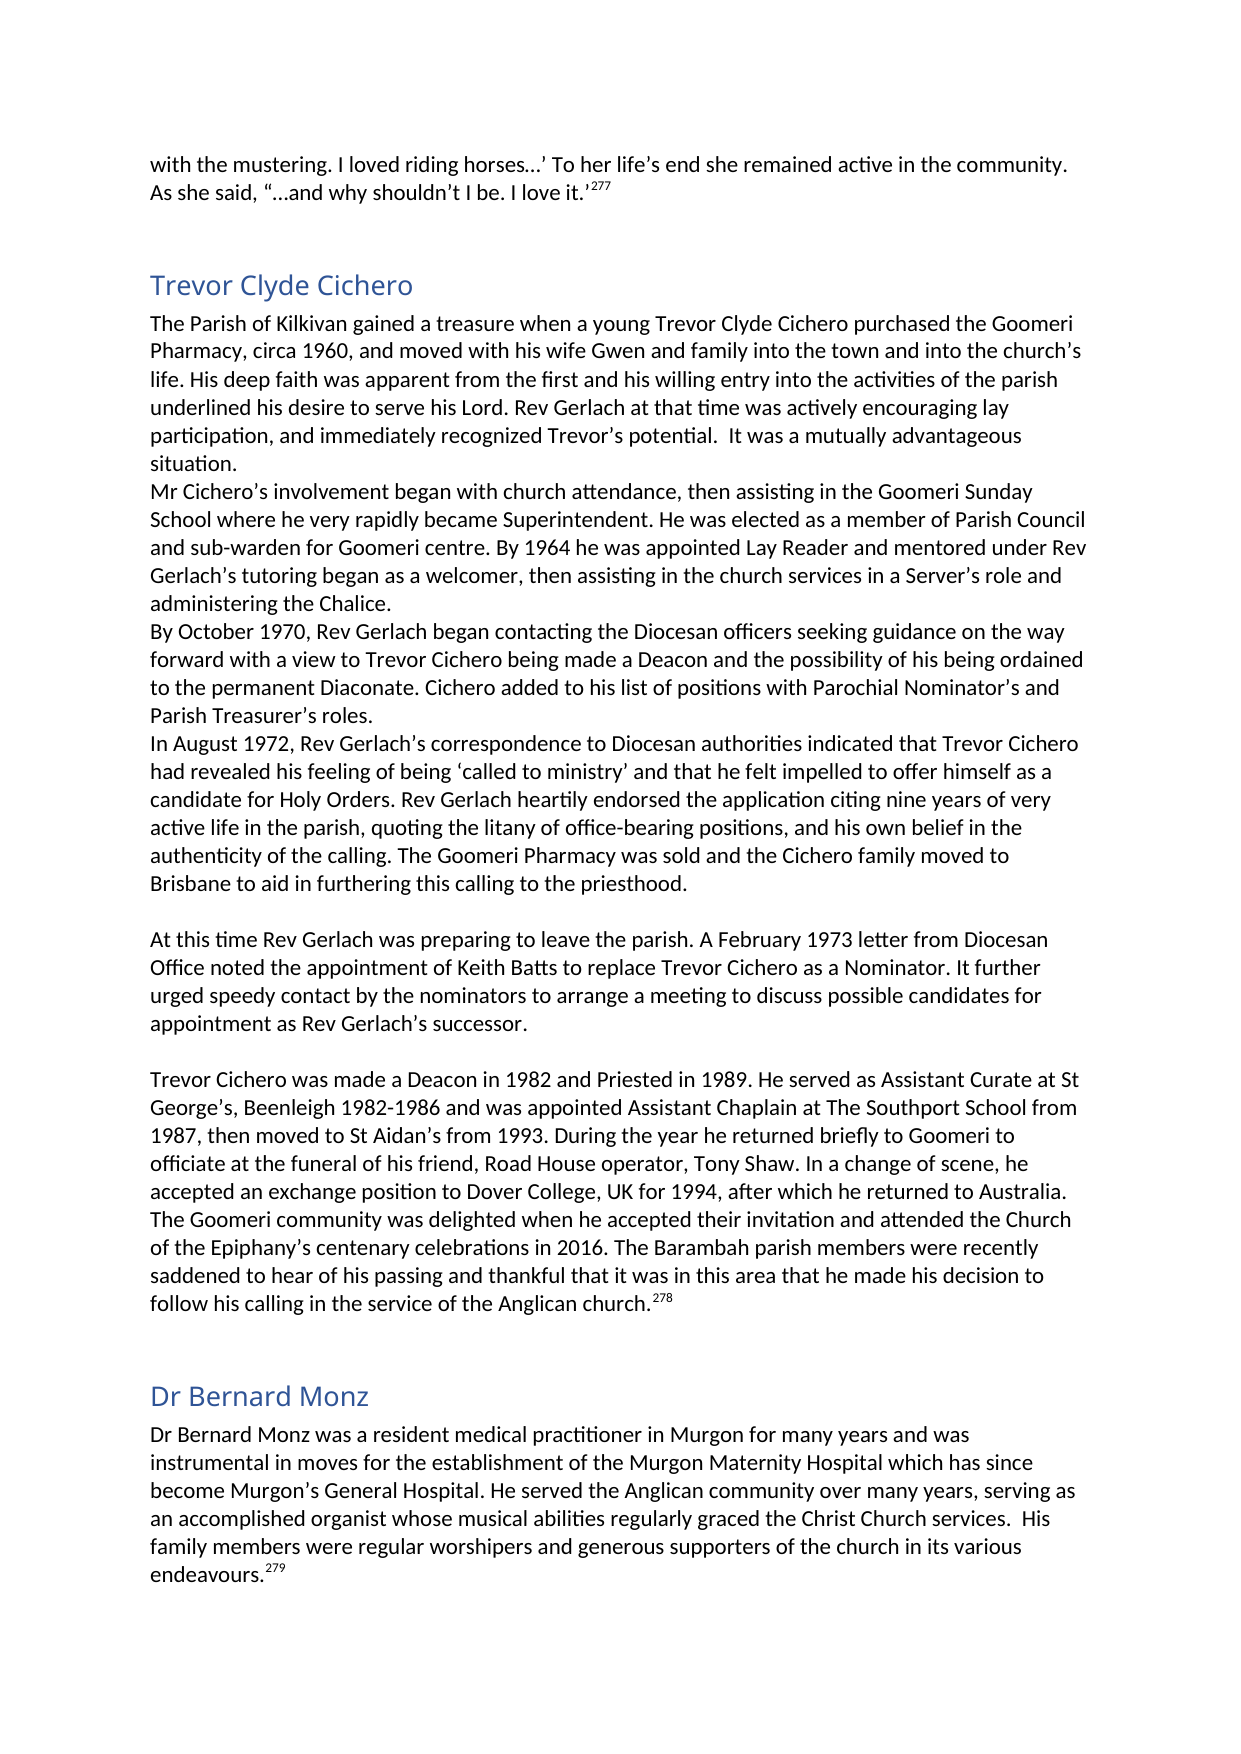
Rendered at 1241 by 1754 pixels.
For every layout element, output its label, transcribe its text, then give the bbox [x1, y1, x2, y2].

text By October 1970, Rev Gerlach began contacting the Diocesan officers seeking guidance on the way forward with a view to Trevor Cichero being made a Deacon and the possibility of his being ordained to the permanent Diaconate. Cichero added to his list of positions with Parochial Nominator’s and Parish Treasurer’s roles. [150, 617, 1090, 729]
text Trevor Cichero was made a Deacon in 1982 and Priested in 1989. He served as Assistant Curate at St George’s, Beenleigh 1982-1986 and was appointed Assistant Chaplain at The Southport School from 1987, then moved to St Aidan’s from 1993. During the year he returned briefly to Goomeri to officiate at the funeral of his friend, Road House operator, Tony Shaw. In a change of scene, he accepted an exchange position to Dover College, UK for 1994, after which he returned to Australia. The Goomeri community was delighted when he accepted their invitation and attended the Church of the Epiphany’s centenary celebrations in 2016. The Barambah parish members were recently saddened to hear of his passing and thankful that it was in this area that he made his decision to follow his calling in the service of the Anglican church. [150, 1065, 1090, 1317]
text In August 1972, Rev Gerlach’s correspondence to Diocesan authorities indicated that Trevor Cichero had revealed his feeling of being ‘called to ministry’ and that he felt impelled to offer himself as a candidate for Holy Orders. Rev Gerlach heartily endorsed the application citing nine years of very active life in the parish, quoting the litany of office-bearing positions, and his own belief in the authenticity of the calling. The Goomeri Pharmacy was sold and the Cichero family moved to Brisbane to aid in furthering this calling to the priesthood. [150, 729, 1090, 897]
text Mr Cichero’s involvement began with church attendance, then assisting in the Goomeri Sunday School where he very rapidly became Superintendent. He was elected as a member of Parish Council and sub-warden for Goomeri centre. By 1964 he was appointed Lay Reader and mentored under Rev Gerlach’s tutoring began as a welcomer, then assisting in the church services in a Server’s role and administering the Chalice. [150, 477, 1090, 617]
text Dr Bernard Monz was a resident medical practitioner in Murgon for many years and was instrumental in moves for the establishment of the Murgon Maternity Hospital which has since become Murgon’s General Hospital. He served the Anglican community over many years, serving as an accomplished organist whose musical abilities regularly graced the Christ Church services. His family members were regular worshipers and generous supporters of the church in its various endeavours. [150, 1420, 1090, 1588]
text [150, 150, 1090, 206]
text The Parish of Kilkivan gained a treasure when a young Trevor Clyde Cichero purchased the Goomeri Pharmacy, circa 1960, and moved with his wife Gwen and family into the town and into the church’s life. His deep faith was apparent from the first and his willing entry into the activities of the parish underlined his desire to serve his Lord. Rev Gerlach at that time was actively encouraging lay participation, and immediately recognized Trevor’s potential. It was a mutually advantageous situation. [150, 309, 1090, 477]
text At this time Rev Gerlach was preparing to leave the parish. A February 1973 letter from Diocesan Office noted the appointment of Keith Batts to replace Trevor Cichero as a Nominator. It further urged speedy contact by the nominators to arrange a meeting to discuss possible candidates for appointment as Rev Gerlach’s successor. [150, 925, 1090, 1037]
subtitle Dr Bernard Monz [150, 1378, 1090, 1414]
subtitle Trevor Clyde Cichero [150, 266, 1090, 303]
